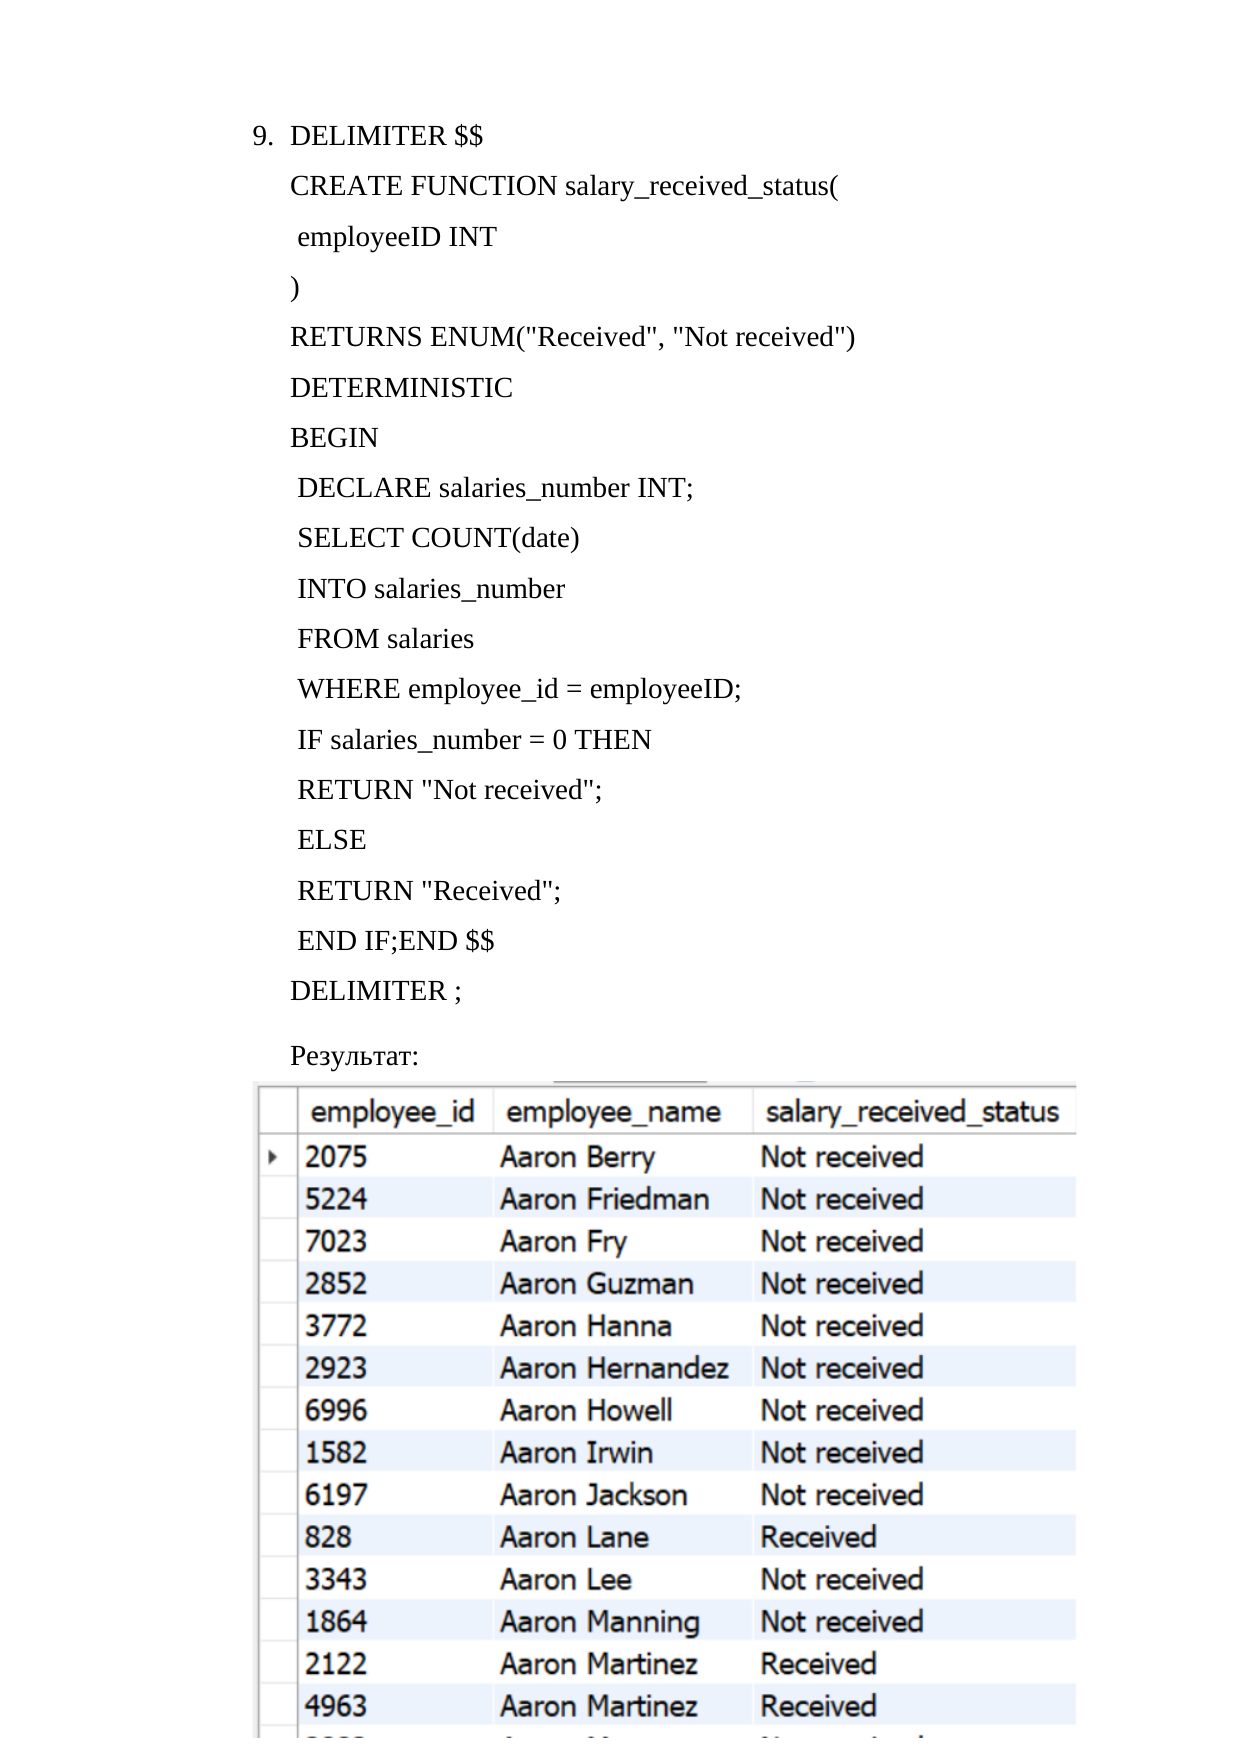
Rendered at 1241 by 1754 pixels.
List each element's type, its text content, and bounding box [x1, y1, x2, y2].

picture [252, 1081, 1077, 1738]
list Результат: [290, 1038, 1152, 1072]
list DELIMITER $$ CREATE FUNCTION salary_received_status( employeeID INT ) RETURNS ENUM("Received", "Not received") DETERMINISTIC BEGIN DECLARE salaries_number INT; SELECT COUNT(date) INTO salaries_number FROM salaries WHERE employee_id = employeeID; IF salaries_number = 0 THEN RETURN "Not received"; ELSE RETURN "Received"; END IF;END $$ DELIMITER ; [252, 118, 1152, 1007]
